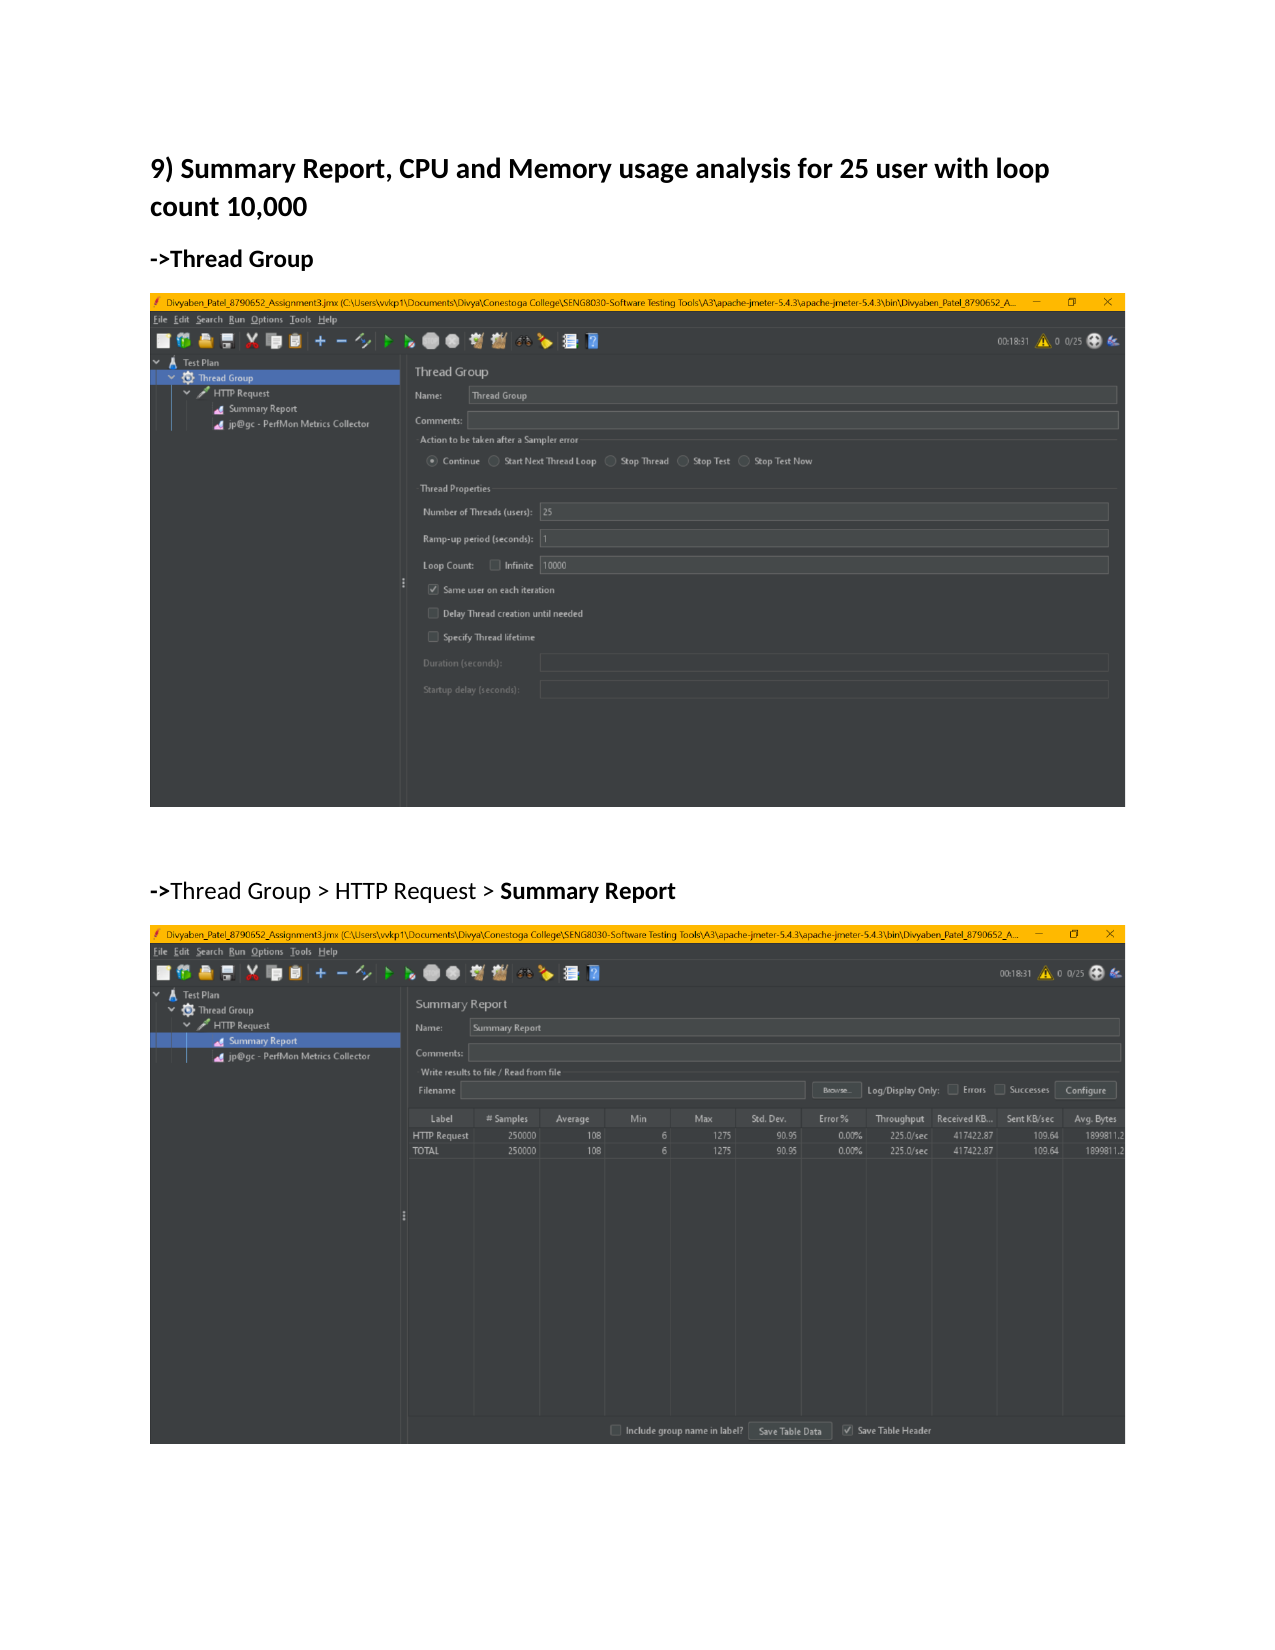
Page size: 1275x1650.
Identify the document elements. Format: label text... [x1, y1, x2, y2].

text ->Thread Group > HTTP Request > Summary Report [150, 876, 1125, 906]
picture [150, 925, 1125, 1444]
text ->Thread Group [150, 243, 1125, 274]
text 9) Summary Report, CPU and Memory usage analysis for 25 user with loop count 10,000 [150, 150, 1125, 224]
picture [150, 293, 1125, 807]
